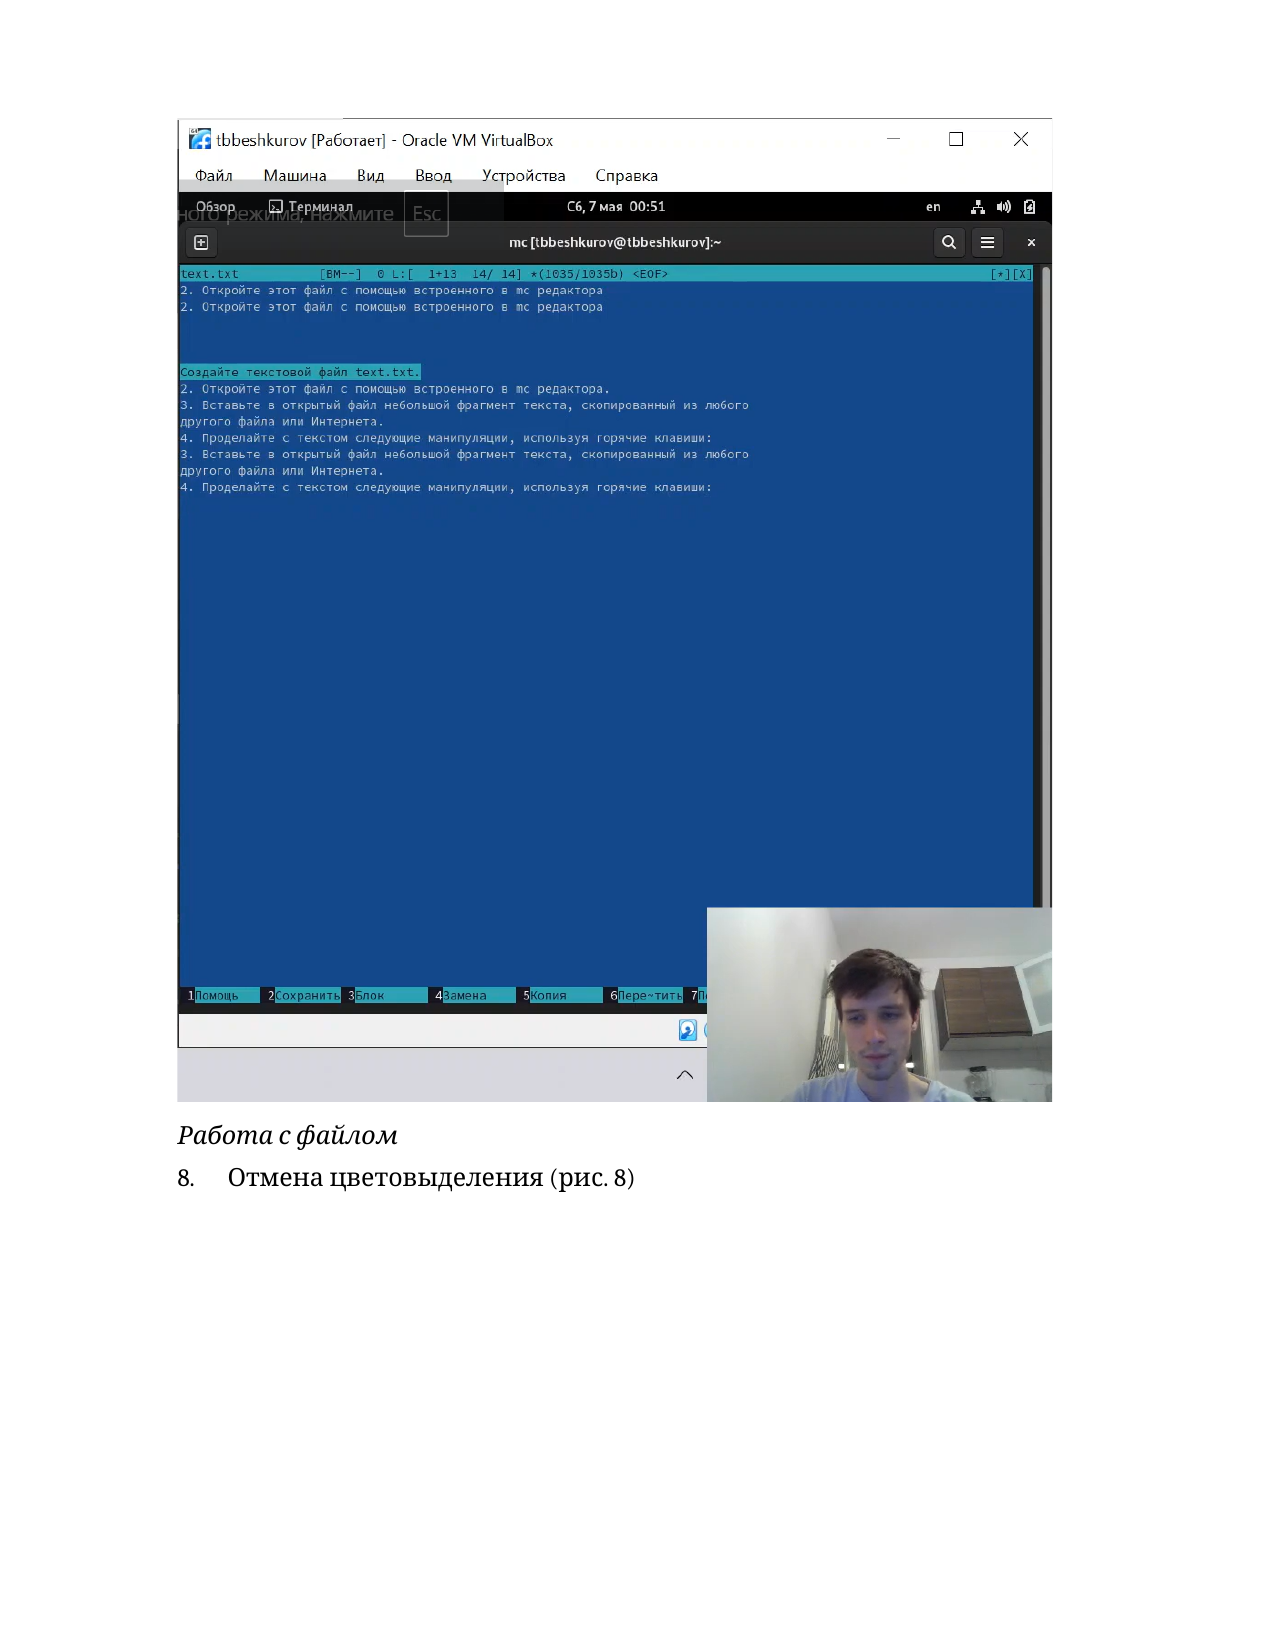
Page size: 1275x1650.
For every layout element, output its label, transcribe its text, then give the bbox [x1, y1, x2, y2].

list Отмена цветовыделения (рис. 8) [177, 1163, 1186, 1192]
picture [177, 118, 1053, 1102]
text Работа с файлом [177, 1122, 1186, 1151]
